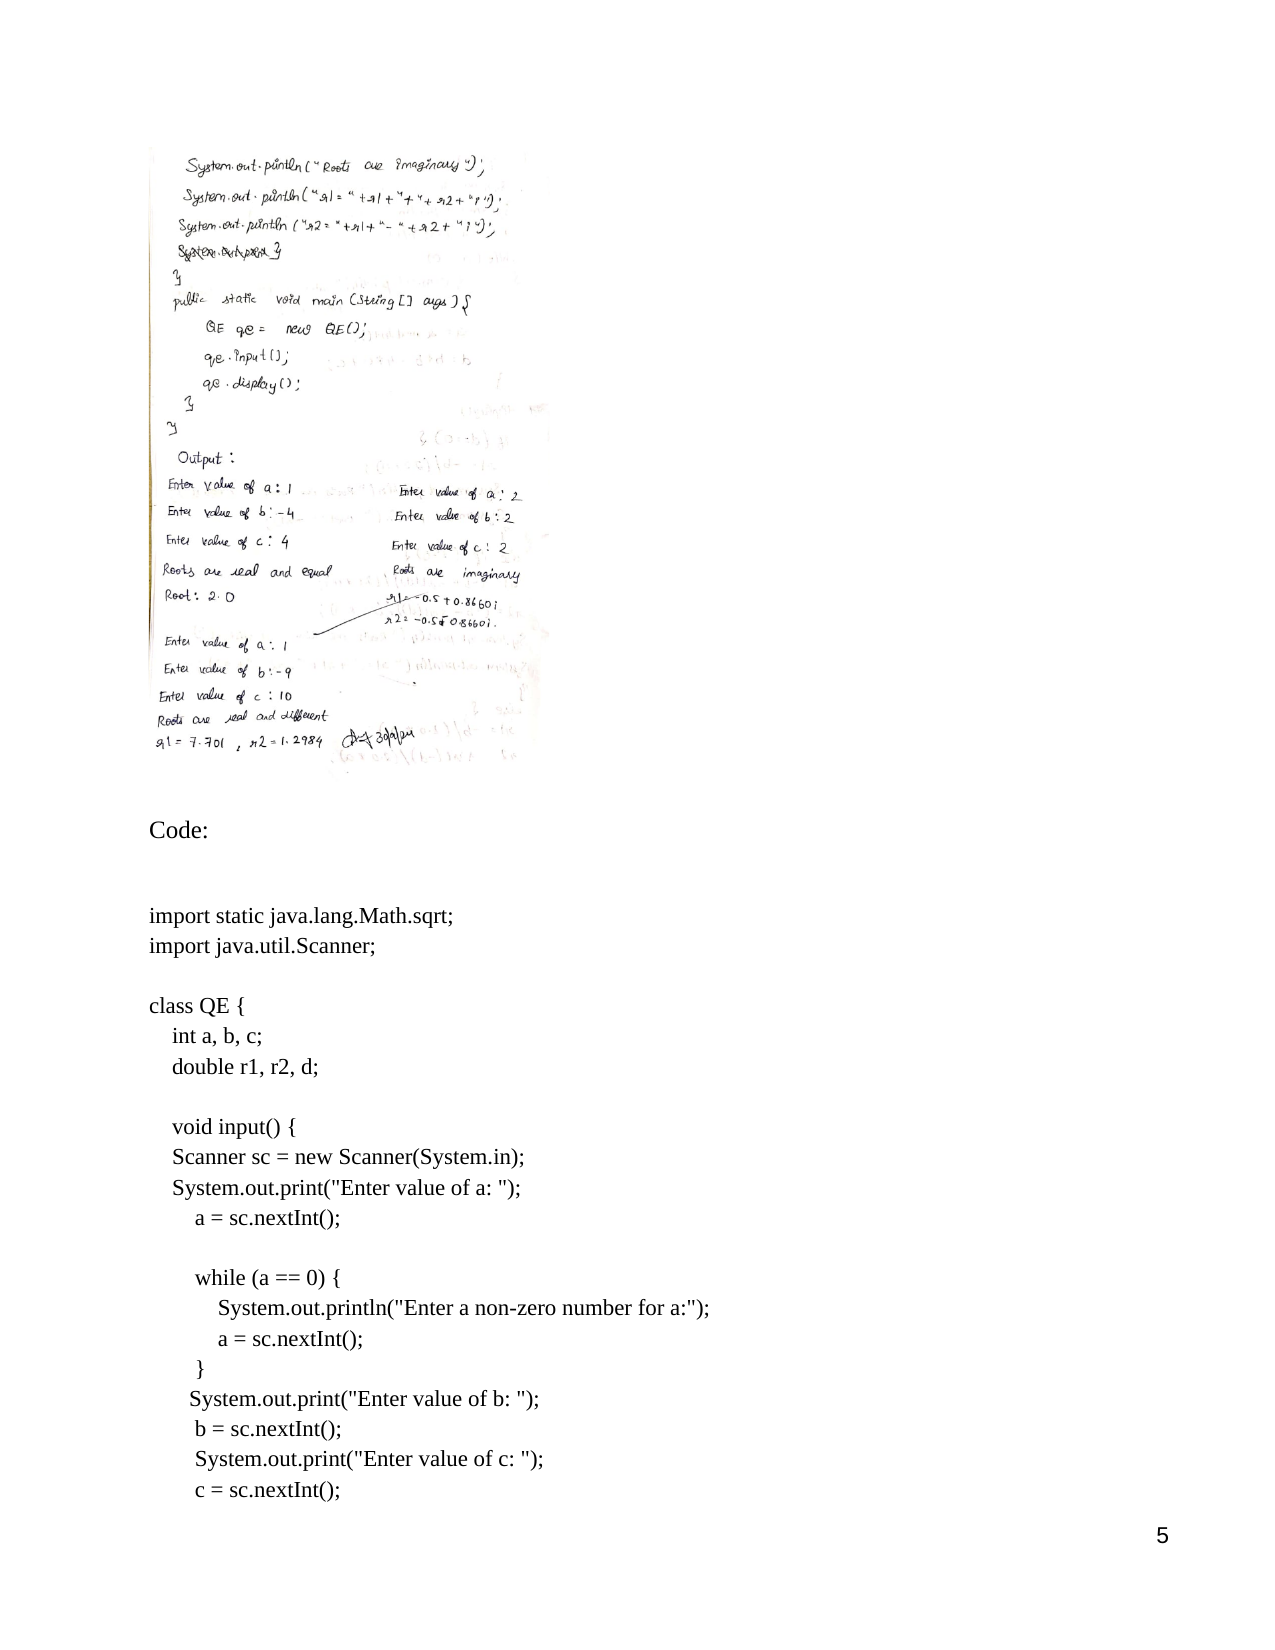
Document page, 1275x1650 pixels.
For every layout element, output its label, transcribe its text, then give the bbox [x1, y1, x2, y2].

text System.out.print("Enter value of b: "); [149, 1385, 1169, 1411]
text class QE { [149, 992, 1169, 1019]
text while (a == 0) { [149, 1264, 1169, 1291]
text System.out.print("Enter value of a: "); [149, 1173, 1169, 1200]
text double r1, r2, d; [149, 1053, 1169, 1079]
text } [149, 1355, 1169, 1381]
text c = sc.nextInt(); [149, 1476, 1169, 1502]
text System.out.println("Enter a non-zero number for a:"); [149, 1294, 1169, 1321]
text Code: [149, 815, 1169, 844]
text import java.util.Scanner; [149, 932, 1169, 958]
text import static java.lang.Math.sqrt; [149, 902, 1169, 928]
text System.out.print("Enter value of c: "); [149, 1445, 1169, 1472]
text b = sc.nextInt(); [149, 1415, 1169, 1442]
text Scanner sc = new Scanner(System.in); [149, 1143, 1169, 1170]
picture [148, 147, 550, 786]
text void input() { [149, 1113, 1169, 1139]
text a = sc.nextInt(); [149, 1204, 1169, 1230]
text a = sc.nextInt(); [149, 1324, 1169, 1351]
text int a, b, c; [149, 1022, 1169, 1049]
